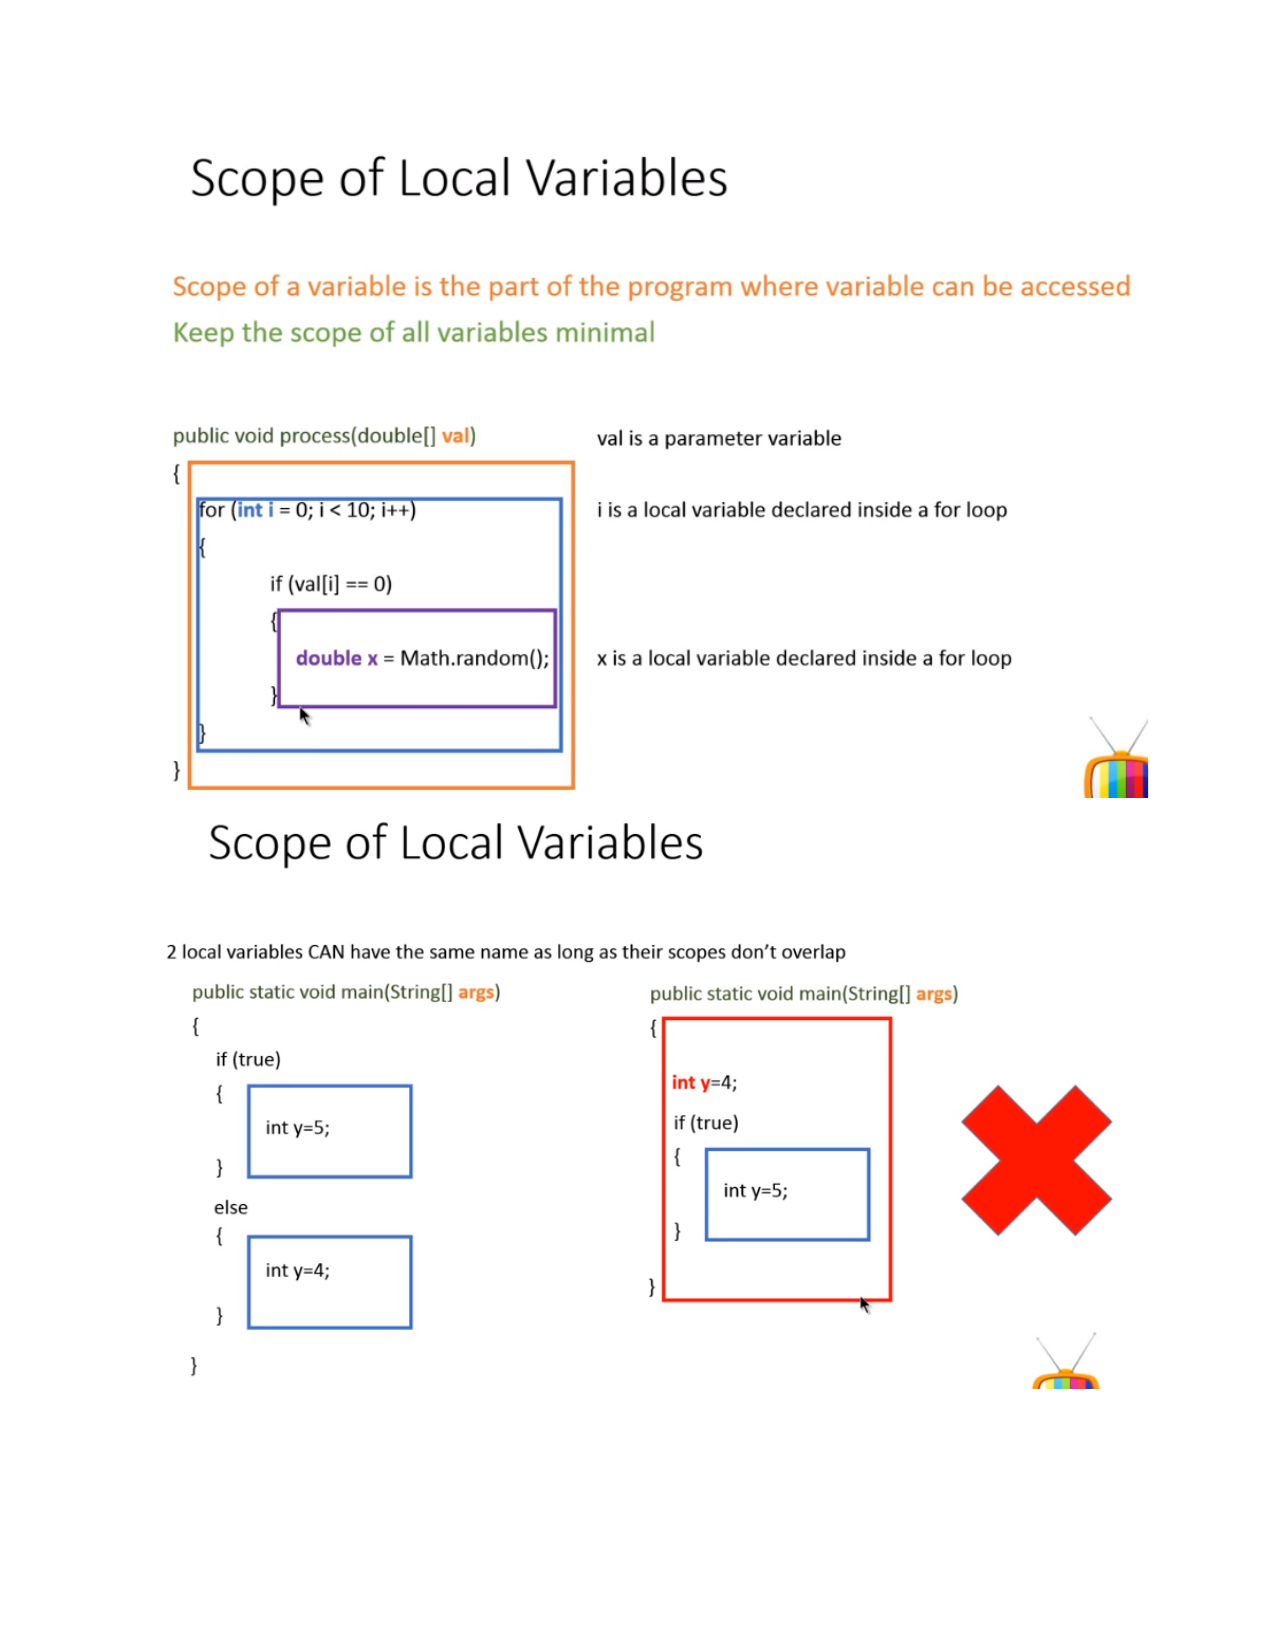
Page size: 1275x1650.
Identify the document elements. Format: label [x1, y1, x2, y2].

picture [150, 816, 1125, 1389]
picture [150, 150, 1149, 798]
